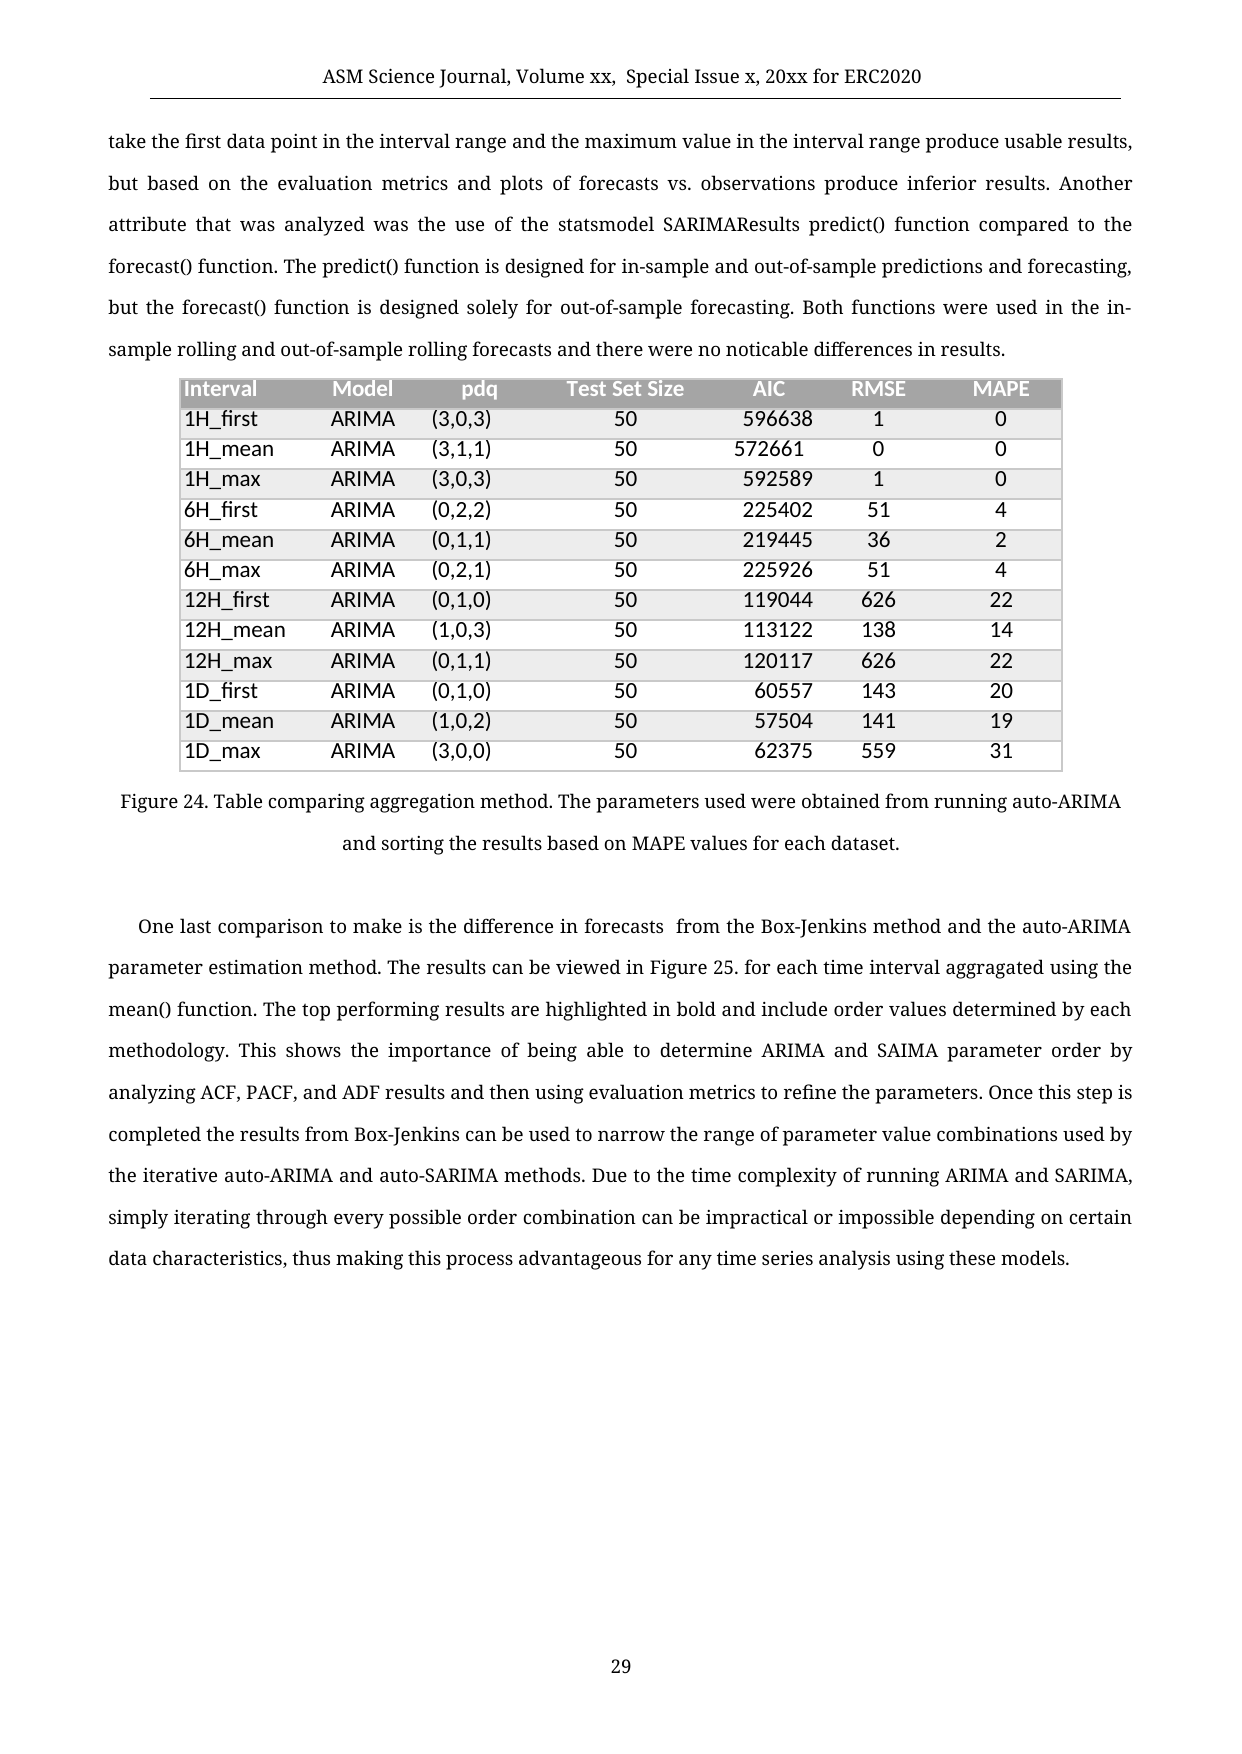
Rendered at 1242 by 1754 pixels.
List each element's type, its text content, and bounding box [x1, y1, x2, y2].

text Figure 24. Table comparing aggregation method. The parameters used were obtained from running auto-ARIMA and sorting the results based on MAPE values for each dataset. [108, 788, 1134, 856]
text One last comparison to make is the difference in forecasts from the Box-Jenkins method and the auto-ARIMA parameter estimation method. The results can be viewed in Figure 25. for each time interval aggragated using the mean() function. The top performing results are highlighted in bold and include order values determined by each methodology. This shows the importance of being able to determine ARIMA and SAIMA parameter order by analyzing ACF, PACF, and ADF results and then using evaluation metrics to refine the parameters. Once this step is completed the results from Box-Jenkins can be used to narrow the range of parameter value combinations used by the iterative auto-ARIMA and auto-SARIMA methods. Due to the time complexity of running ARIMA and SARIMA, simply iterating through every possible order combination can be impractical or impossible depending on certain data characteristics, thus making this process advantageous for any time series analysis using these models. [108, 913, 1134, 1271]
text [108, 128, 1134, 362]
